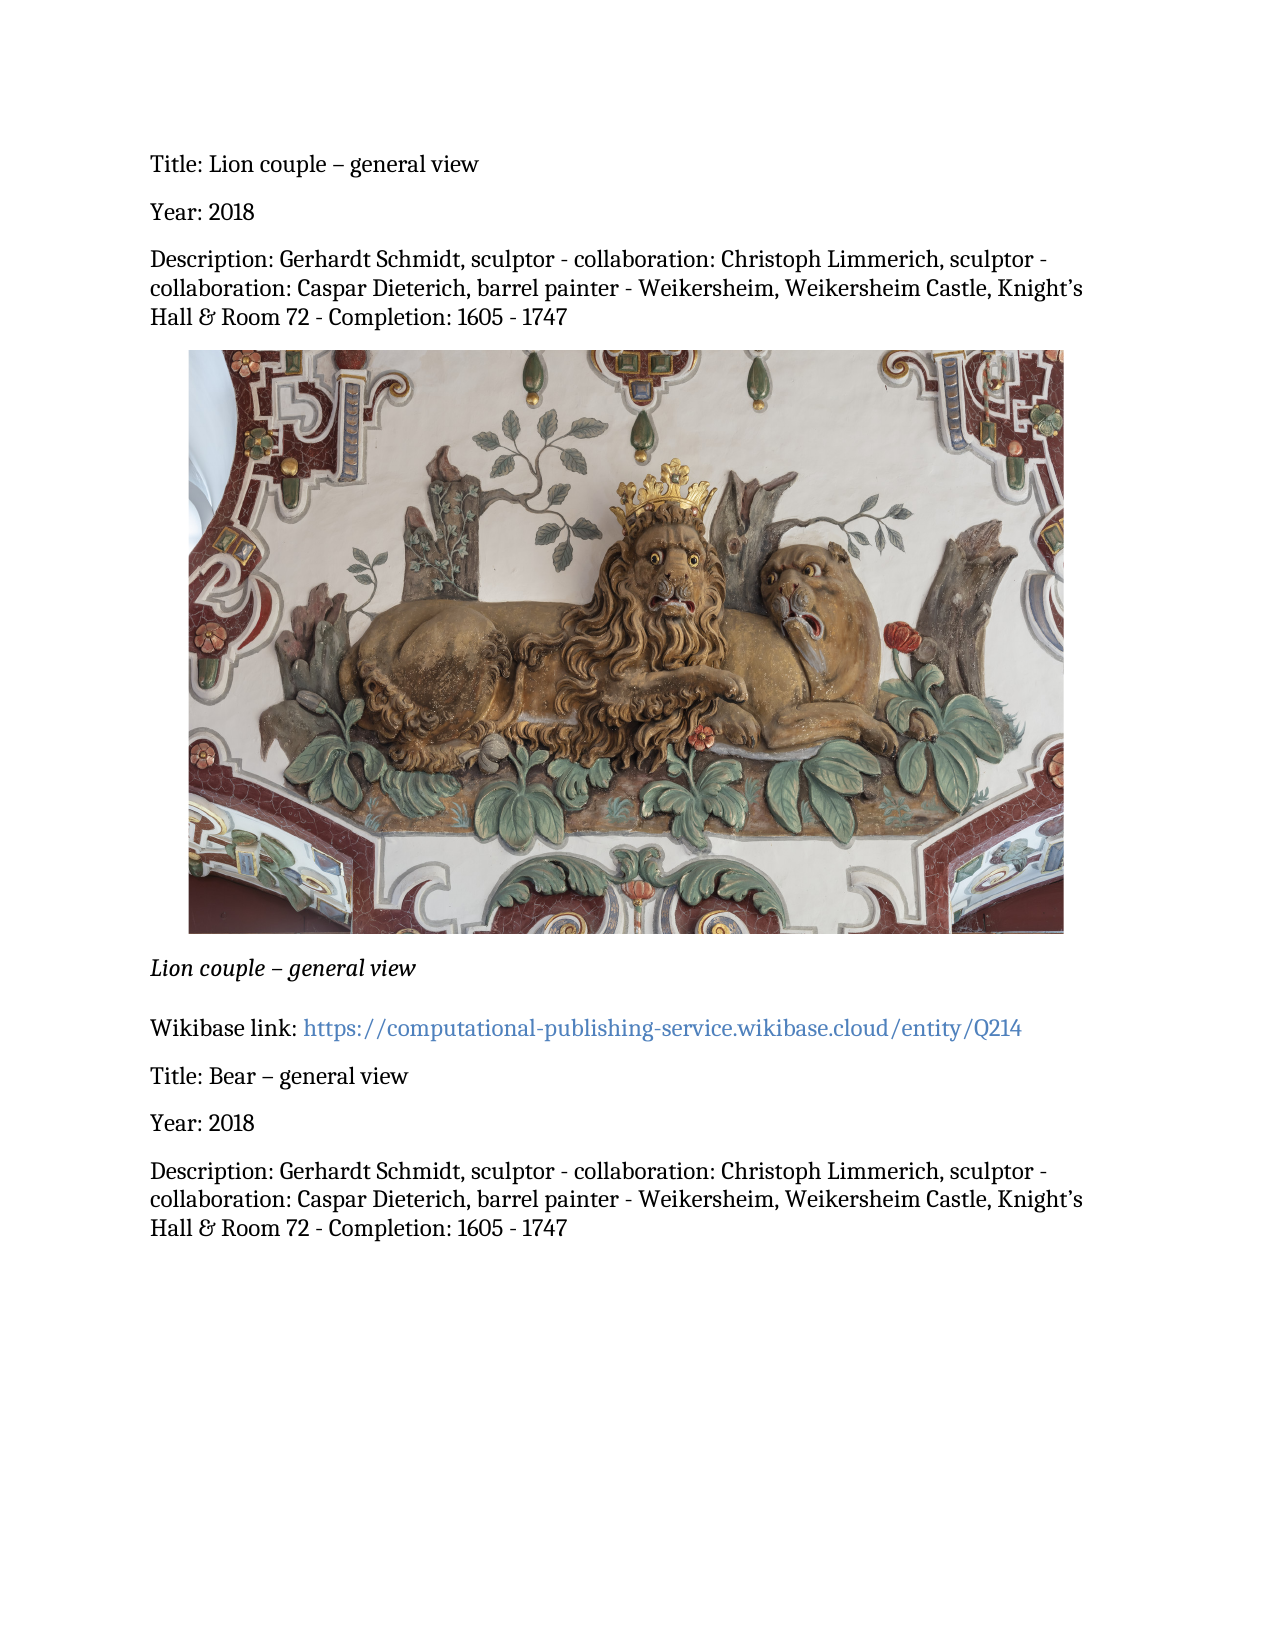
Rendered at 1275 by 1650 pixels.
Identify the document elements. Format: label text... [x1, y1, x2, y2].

text Title: Lion couple – general view [150, 150, 1125, 179]
text Year: 2018 [150, 1109, 1125, 1138]
text Title: Bear – general view [150, 1062, 1125, 1090]
text Description: Gerhardt Schmidt, sculptor - collaboration: Christoph Limmerich, sculptor - collaboration: Caspar Dieterich, barrel painter - Weikersheim, Weikersheim Castle, Knight’s Hall & Room 72 - Completion: 1605 - 1747 [150, 245, 1125, 331]
text Wikibase link: https://computational-publishing-service.wikibase.cloud/entity/Q214 [150, 1014, 1125, 1043]
text Description: Gerhardt Schmidt, sculptor - collaboration: Christoph Limmerich, sculptor - collaboration: Caspar Dieterich, barrel painter - Weikersheim, Weikersheim Castle, Knight’s Hall & Room 72 - Completion: 1605 - 1747 [150, 1157, 1125, 1243]
table_header Lion couple – general view [139, 350, 1114, 995]
text Year: 2018 [150, 197, 1125, 226]
picture [188, 350, 1064, 934]
